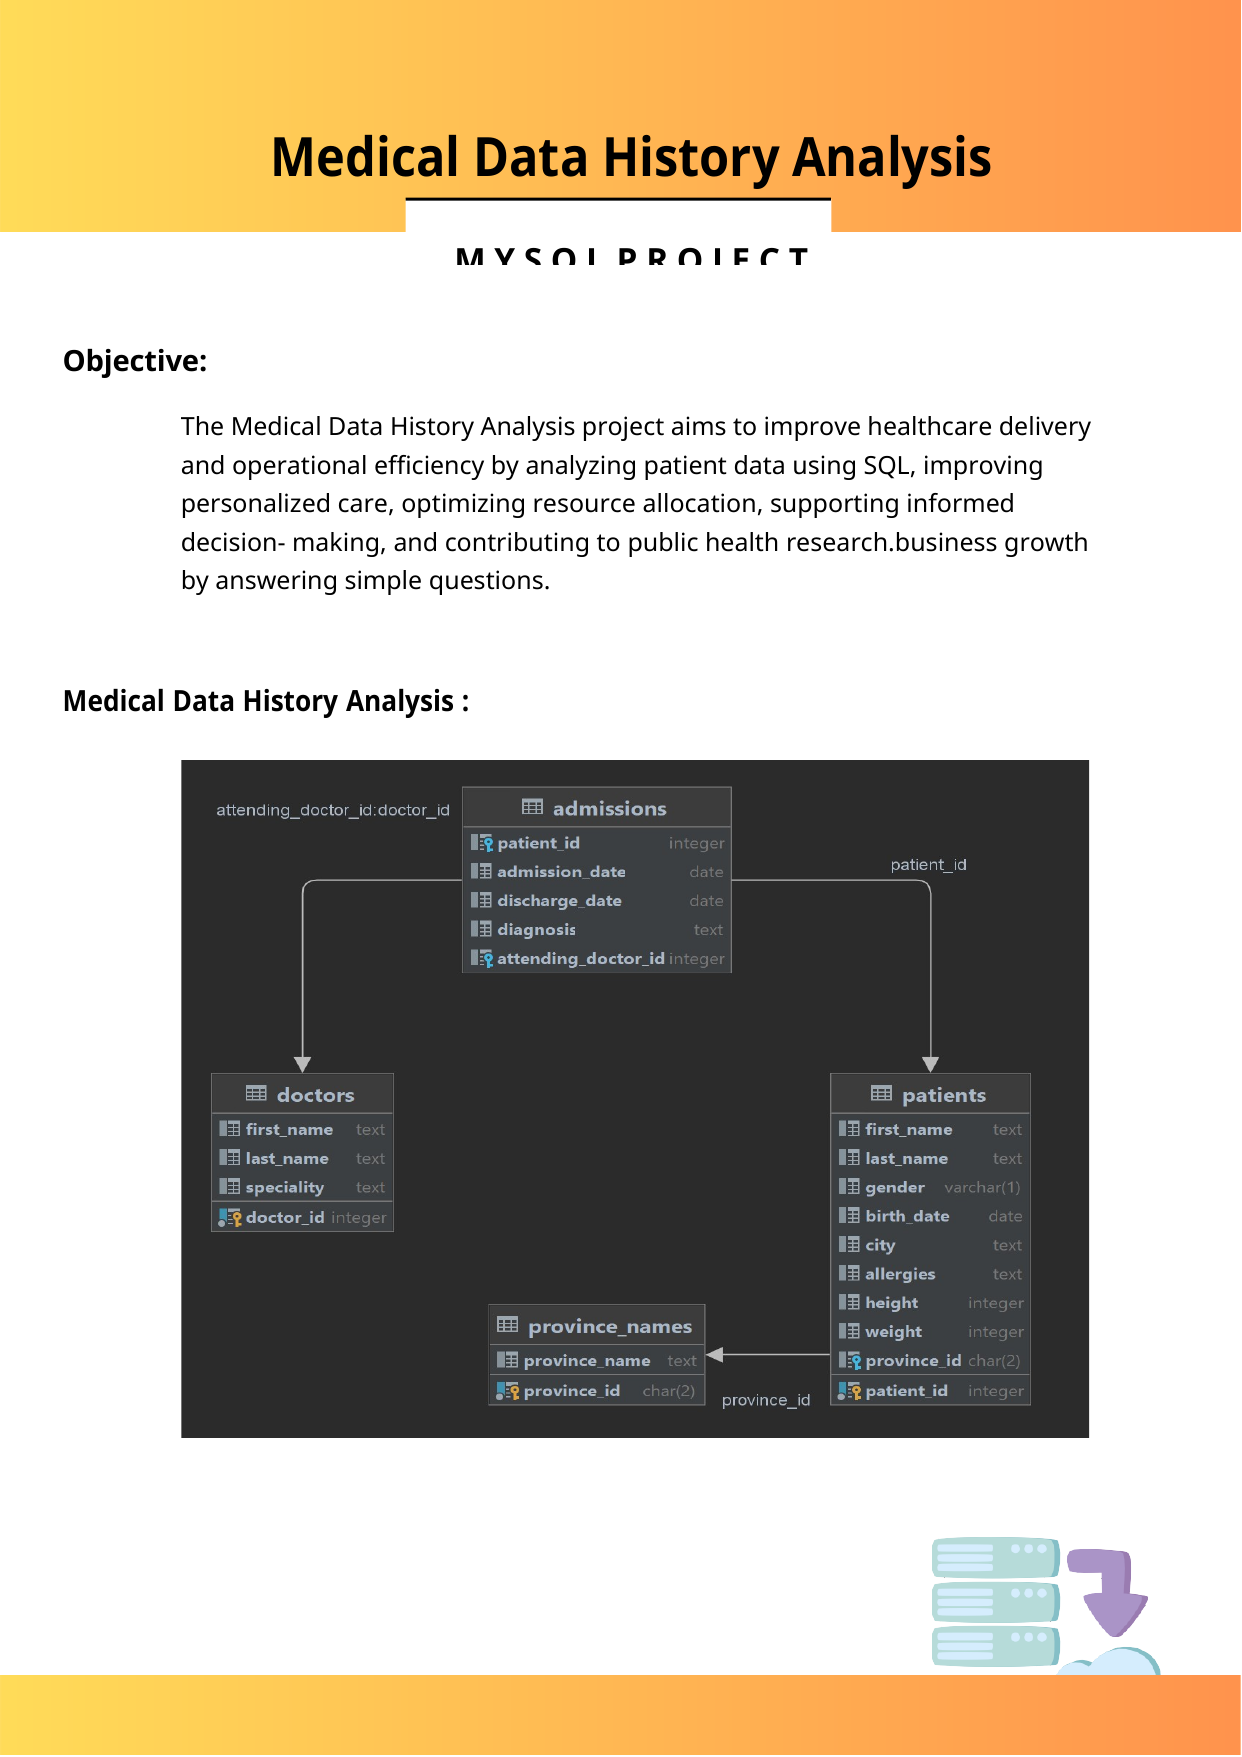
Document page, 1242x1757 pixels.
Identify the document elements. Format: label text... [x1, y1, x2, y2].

text Objective: [62, 340, 1242, 380]
text Medical Data History Analysis : [62, 681, 1242, 720]
text The Medical Data History Analysis project aims to improve healthcare delivery and operational efficiency by analyzing patient data using SQL, improving personalized care, optimizing resource allocation, supporting informed decision- making, and contributing to public health research.business growth by answering simple questions. [181, 409, 1098, 597]
picture [181, 760, 1090, 1438]
picture [0, 1537, 1241, 1755]
picture [0, 0, 1241, 232]
